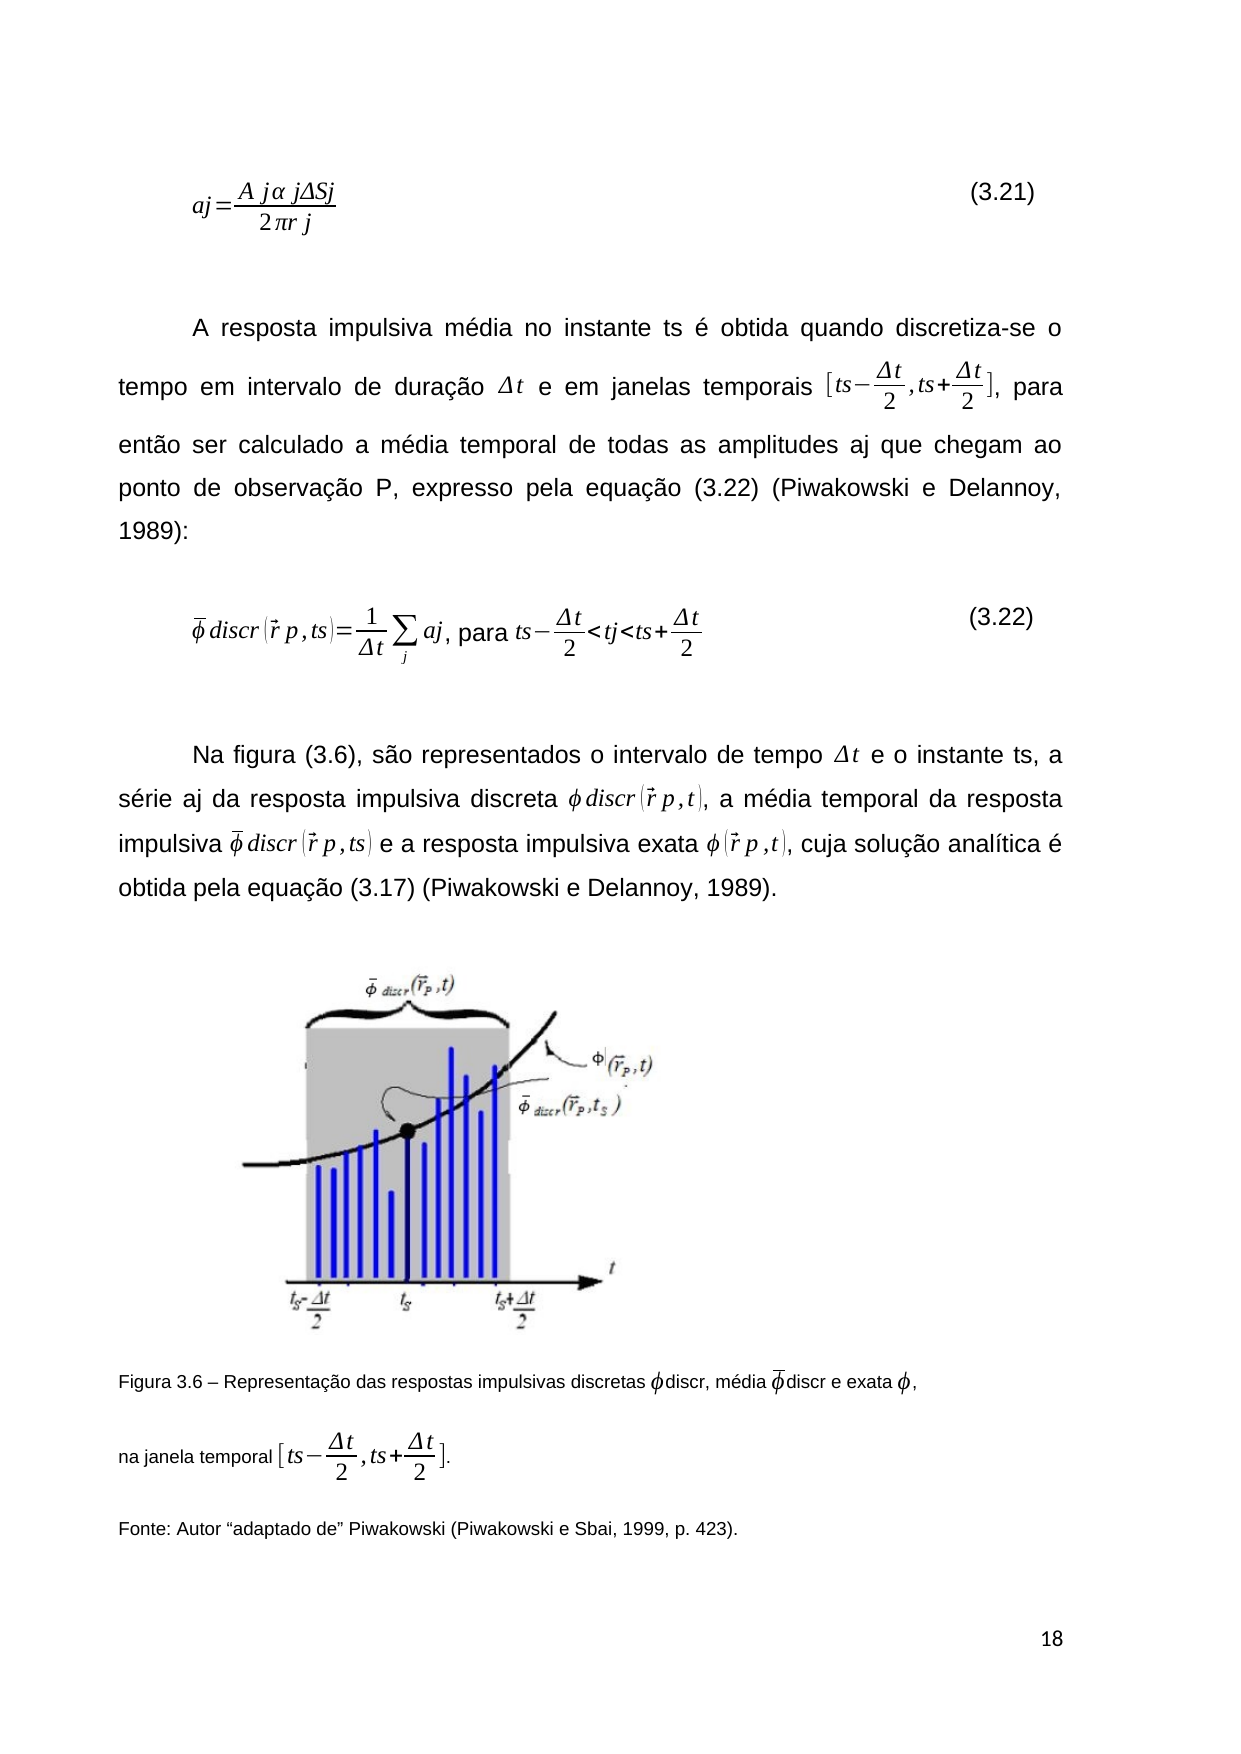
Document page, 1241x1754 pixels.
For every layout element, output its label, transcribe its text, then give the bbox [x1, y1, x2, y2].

table_header , para [107, 602, 883, 698]
table_header [107, 177, 618, 270]
table_header (3.21) [618, 177, 1046, 270]
picture [192, 959, 661, 1335]
table_header [107, 959, 1046, 1368]
text Na figura (3.6), são representados o intervalo de tempo e o instante ts, a série aj da resposta impulsiva discreta , a média temporal da resposta impulsiva e a resposta impulsiva exata , cuja solução analítica é obtida pela equação (3.17) (Piwakowski e Delannoy, 1989). [118, 740, 1063, 902]
table_header (3.22) [883, 602, 1046, 698]
table_cell Figura 3.6 – Representação das respostas impulsivas discretas discr, média discr e exata , na janela temporal . Fonte: Autor “adaptado de” Piwakowski (Piwakowski e Sbai, 1999, p. 423). [107, 1368, 1046, 1573]
text A resposta impulsiva média no instante ts é obtida quando discretiza-se o tempo em intervalo de duração e em janelas temporais , para então ser calculado a média temporal de todas as amplitudes aj que chegam ao ponto de observação P, expresso pela equação (3.22) (Piwakowski e Delannoy, 1989): [118, 313, 1063, 545]
